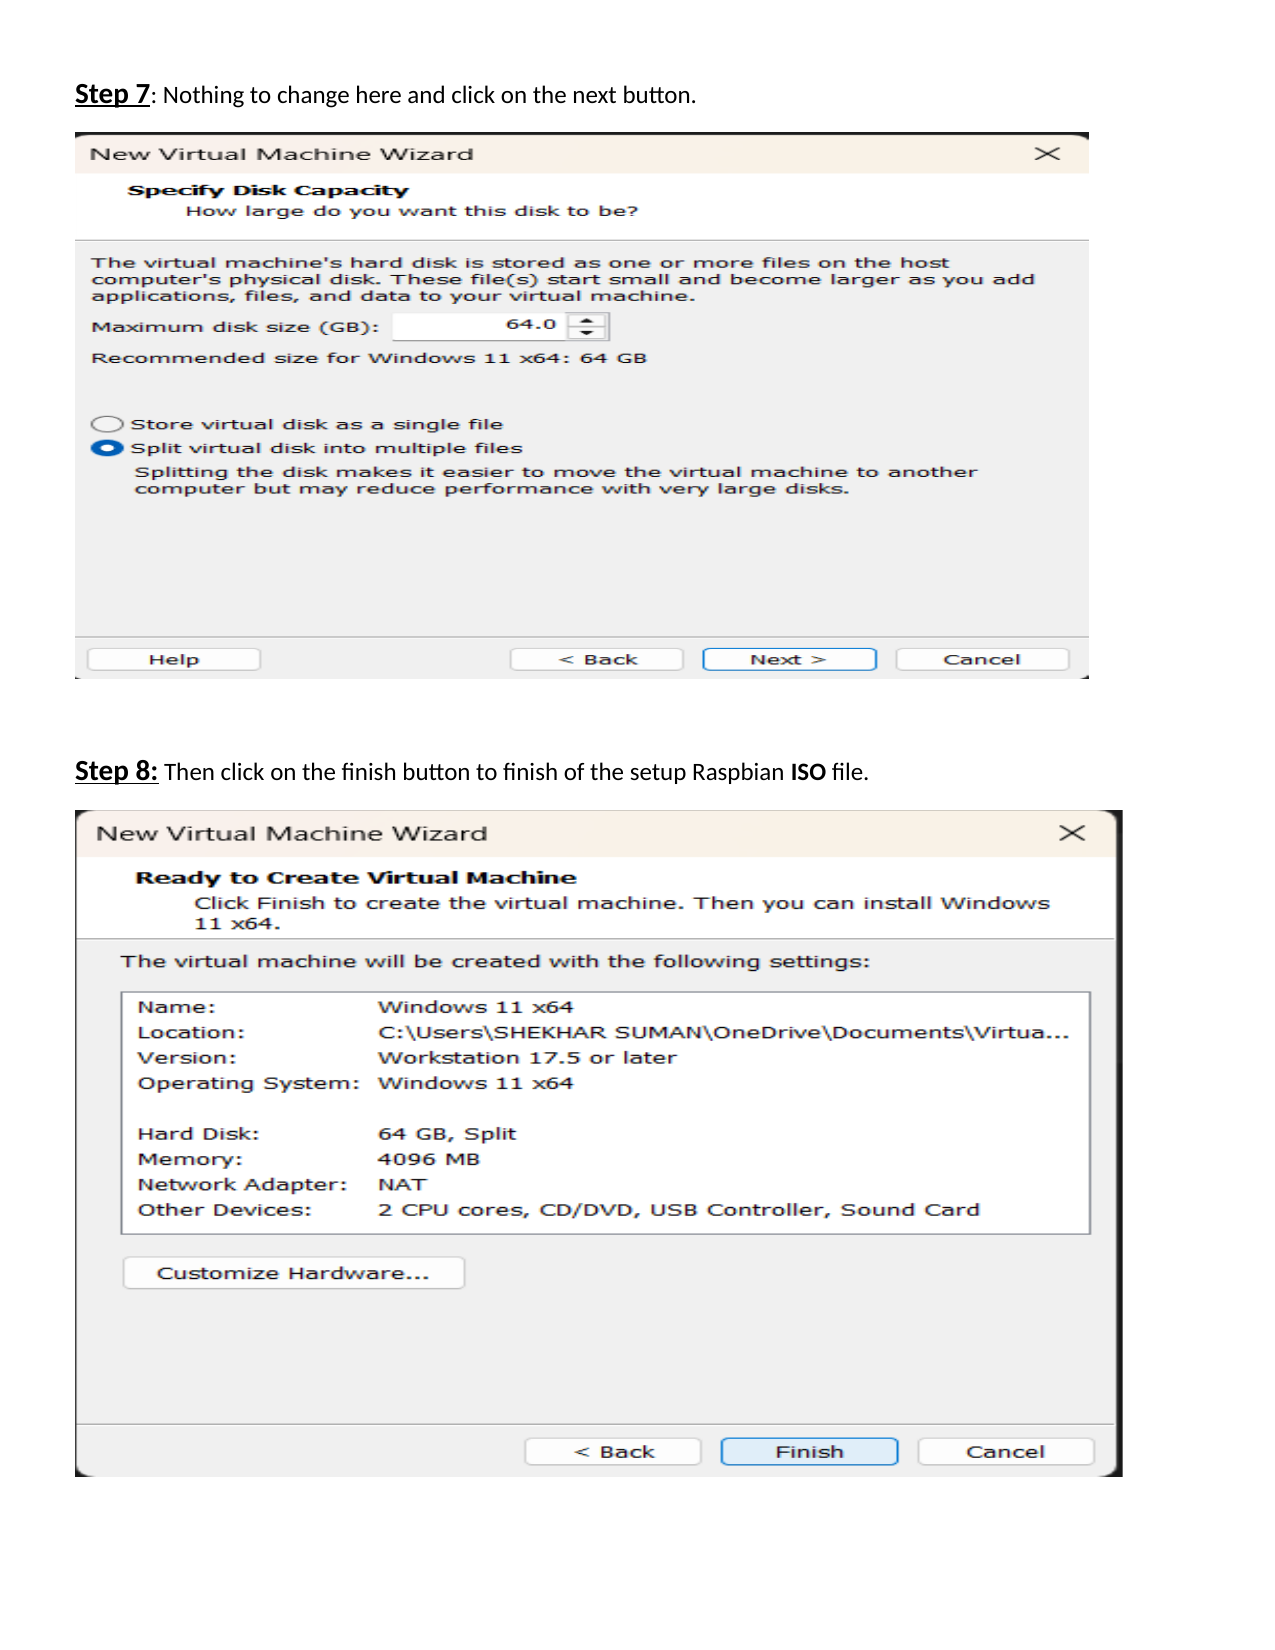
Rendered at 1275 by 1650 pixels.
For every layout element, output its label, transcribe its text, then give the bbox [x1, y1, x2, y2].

text Step 8: Then click on the finish button to finish of the setup Raspbian ISO file. [75, 752, 1200, 788]
text Step 7: Nothing to change here and click on the next button. [75, 75, 1200, 111]
picture [75, 132, 1089, 679]
picture [75, 810, 1123, 1477]
